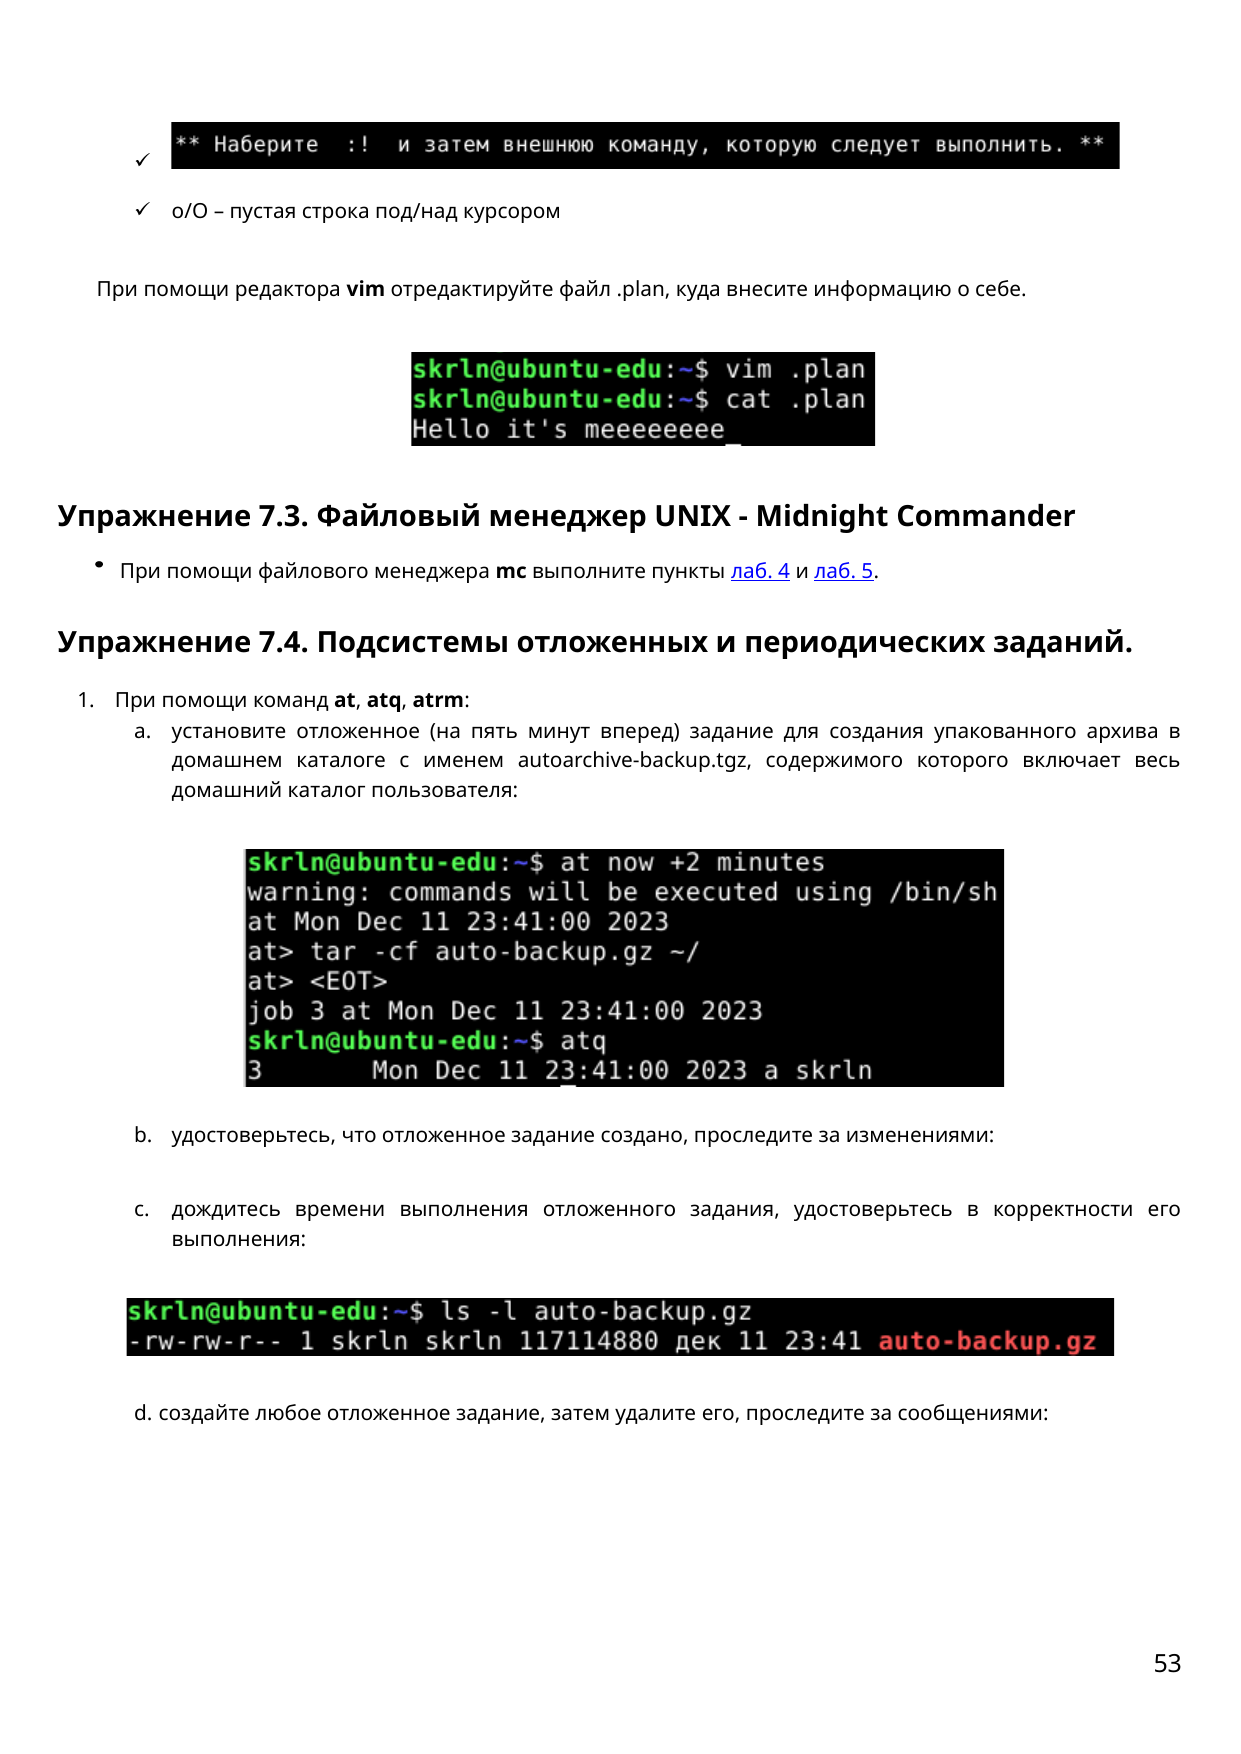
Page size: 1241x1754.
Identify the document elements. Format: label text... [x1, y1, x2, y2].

picture [243, 849, 1005, 1087]
text При помощи файлового менеджера mc выполните пункты лаб. 4 и лаб. 5. [95, 552, 1182, 584]
text d. создайте любое отложенное задание, затем удалите его, проследите за сообщениями: [134, 1398, 1190, 1426]
list o/O – пустая строка под/над курсором [134, 196, 1190, 224]
text При помощи редактора vim отредактируйте файл .plan, куда внесите информацию о себе. [96, 274, 1190, 302]
picture [126, 1298, 1115, 1356]
list установите отложенное (на пять минут вперед) задание для создания упакованного архива в домашнем каталоге с именем autoarchive-backup.tgz, содержимого которого включает весь домашний каталог пользователя: [134, 716, 1182, 803]
subtitle Упражнение 7.4. Подсистемы отложенных и периодических заданий. [57, 622, 1188, 661]
list удостоверьтесь, что отложенное задание создано, проследите за изменениями: [134, 1120, 1182, 1148]
picture [411, 352, 876, 446]
subtitle Упражнение 7.3. Файловый менеджер UNIX - Midnight Commander [57, 495, 1188, 535]
list дождитесь времени выполнения отложенного задания, удостоверьтесь в корректности его выполнения: [134, 1194, 1182, 1252]
picture [171, 122, 1120, 169]
picture [94, 552, 114, 573]
list При помощи команд at, atq, atrm: [77, 685, 1182, 714]
